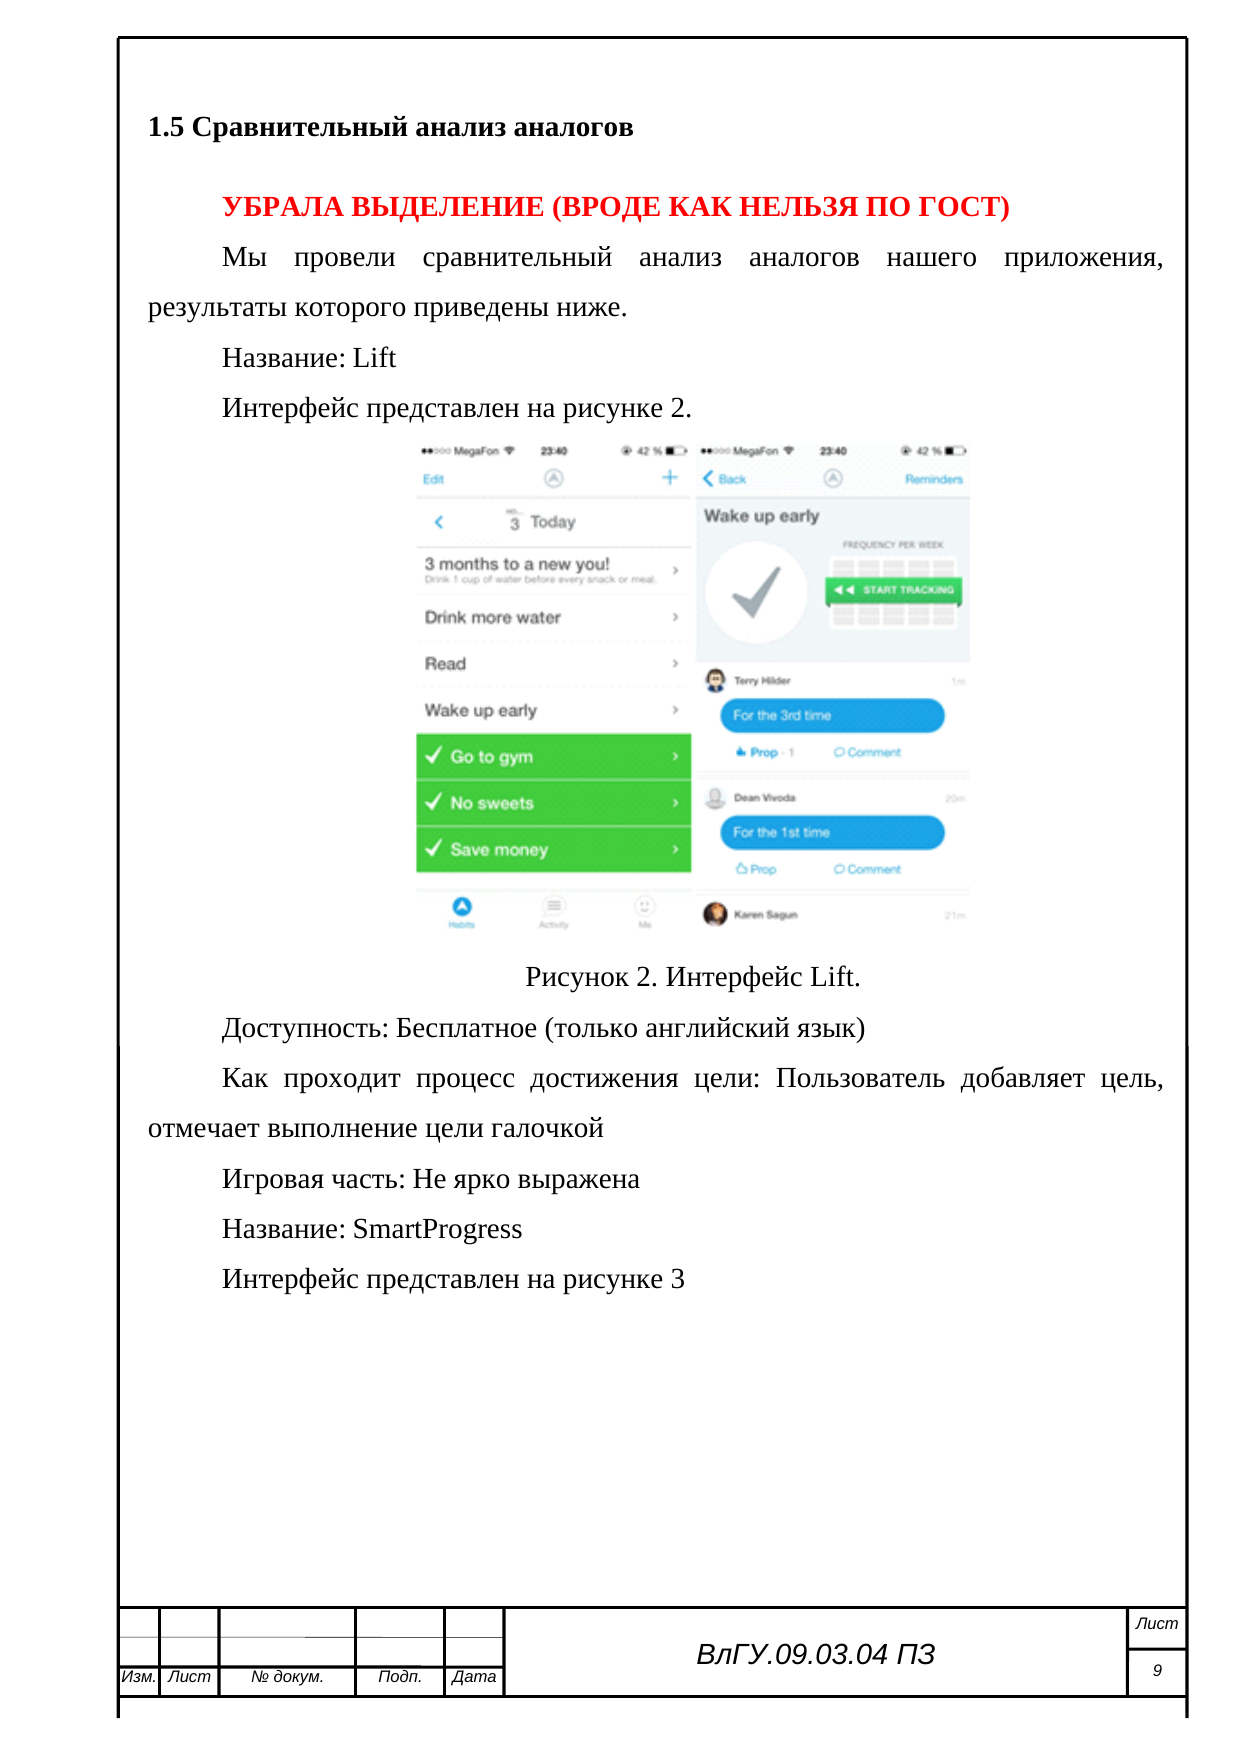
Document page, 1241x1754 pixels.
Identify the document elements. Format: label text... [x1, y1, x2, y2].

text Как проходит процесс достижения цели: Пользователь добавляет цель, отмечает выполнение цели галочкой [148, 1060, 1164, 1144]
text 1.5 Сравнительный анализ аналогов [148, 109, 1164, 143]
picture [415, 440, 972, 943]
text Доступность: Бесплатное (только английский язык) [148, 1010, 1164, 1043]
text Название: SmartProgress [148, 1211, 1164, 1245]
text Название: Lift [148, 340, 1164, 373]
text Игровая часть: Не ярко выражена [148, 1161, 1164, 1194]
text Интерфейс представлен на рисунке 3 [148, 1261, 1164, 1295]
text УБРАЛА ВЫДЕЛЕНИЕ (ВРОДЕ КАК НЕЛЬЗЯ ПО ГОСТ) [148, 189, 1164, 222]
text Рисунок 2. Интерфейс Lift. [148, 959, 1164, 993]
text Мы провели сравнительный анализ аналогов нашего приложения, результаты которого приведены ниже. [148, 239, 1164, 323]
text Интерфейс представлен на рисунке 2. [148, 390, 1164, 423]
